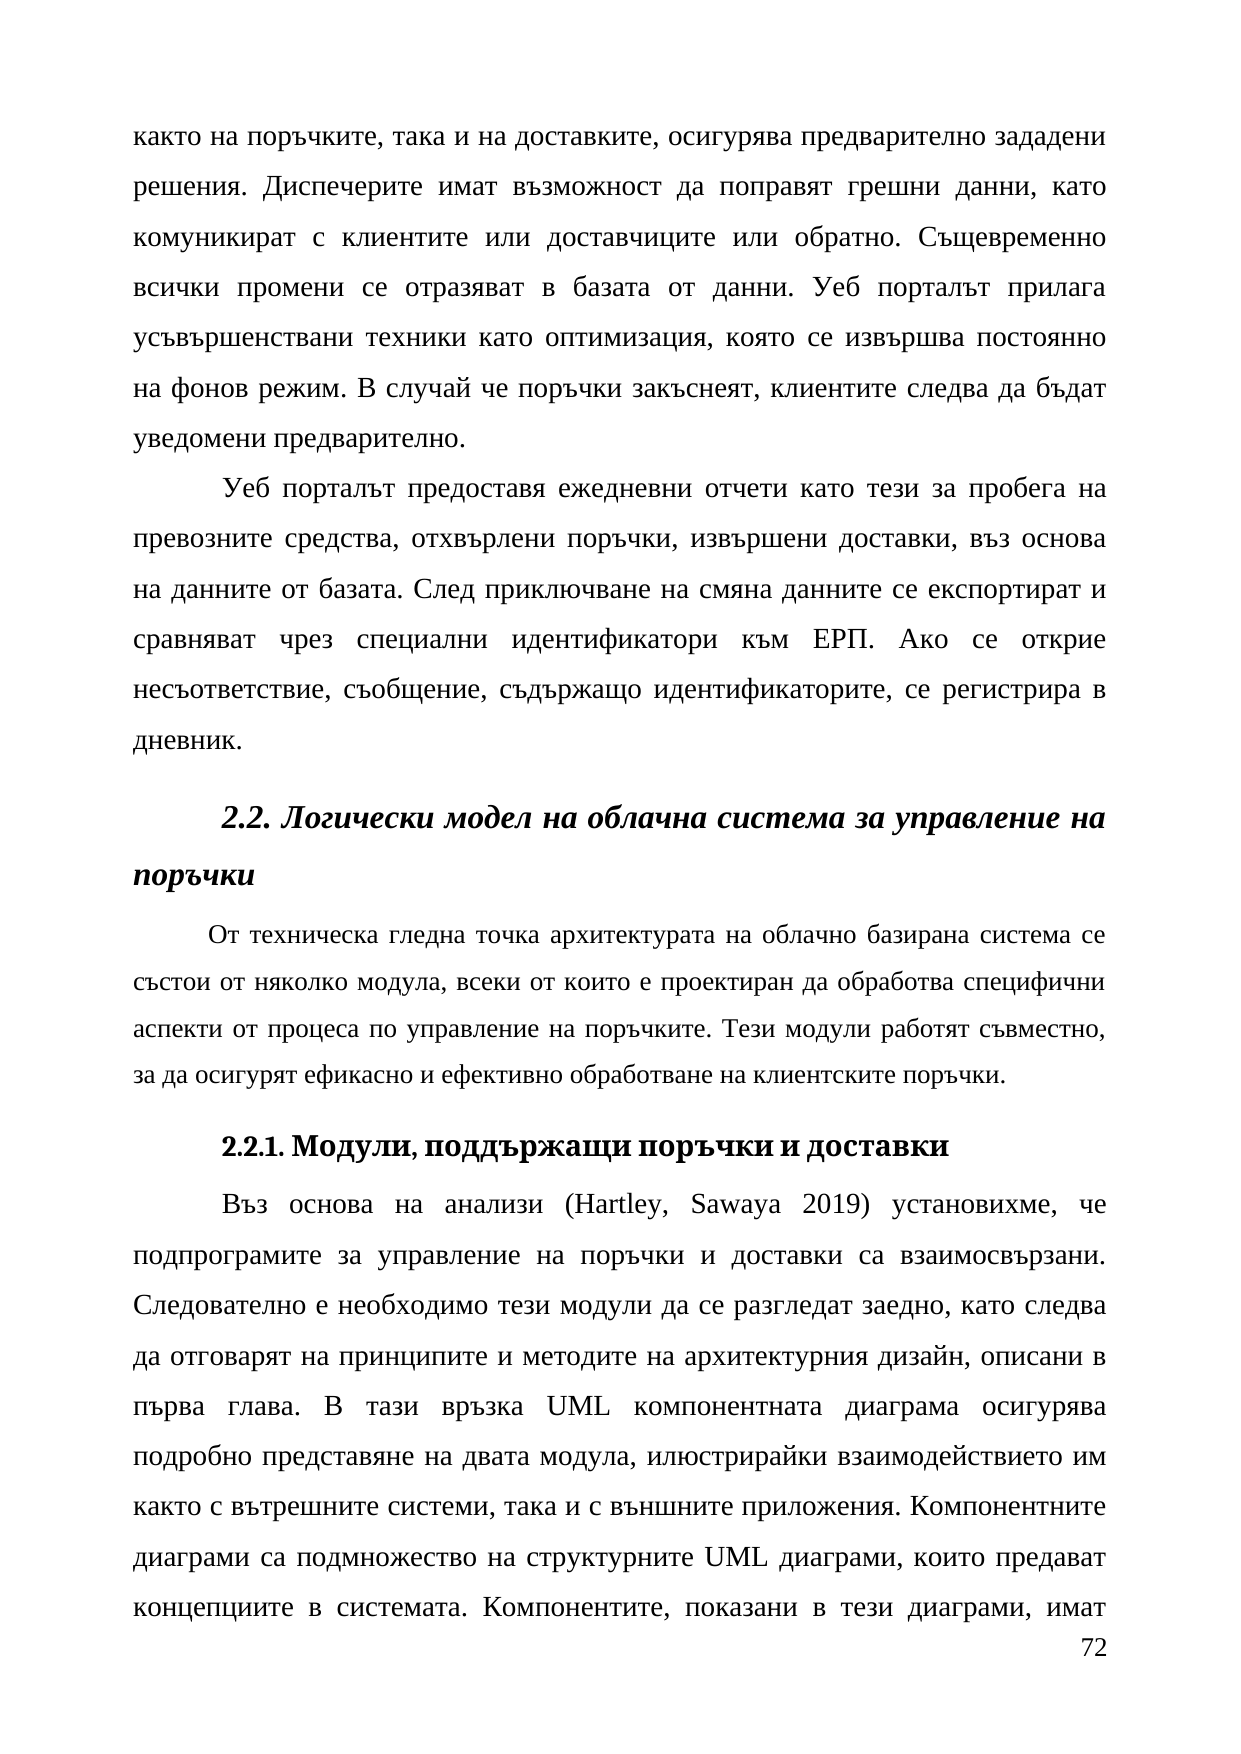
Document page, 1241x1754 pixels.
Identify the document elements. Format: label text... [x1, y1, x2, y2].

text От техническа гледна точка архитектурата на облачно базирана система се състои от няколко модула, всеки от които е проектиран да обработва специфични аспекти от процеса по управление на поръчките. Тези модули работят съвместно, за да осигурят ефикасно и ефективно обработване на клиентските поръчки. [133, 918, 1107, 1089]
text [133, 1187, 1107, 1623]
subtitle 2.2.1. Модули, поддържащи поръчки и доставки [133, 1130, 1107, 1164]
text Уеб порталът предоставя ежедневни отчети като тези за пробега на превозните средства, отхвърлени поръчки, извършени доставки, въз основа на данните от базата. След приключване на смяна данните се експортират и сравняват чрез специални идентификатори към ЕРП. Ако се открие несъответствие, съобщение, съдържащо идентификаторите, се регистрира в дневник. [133, 470, 1107, 755]
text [133, 118, 1107, 453]
subtitle 2.2. Логически модел на облачна система за управление на поръчки [133, 797, 1107, 893]
